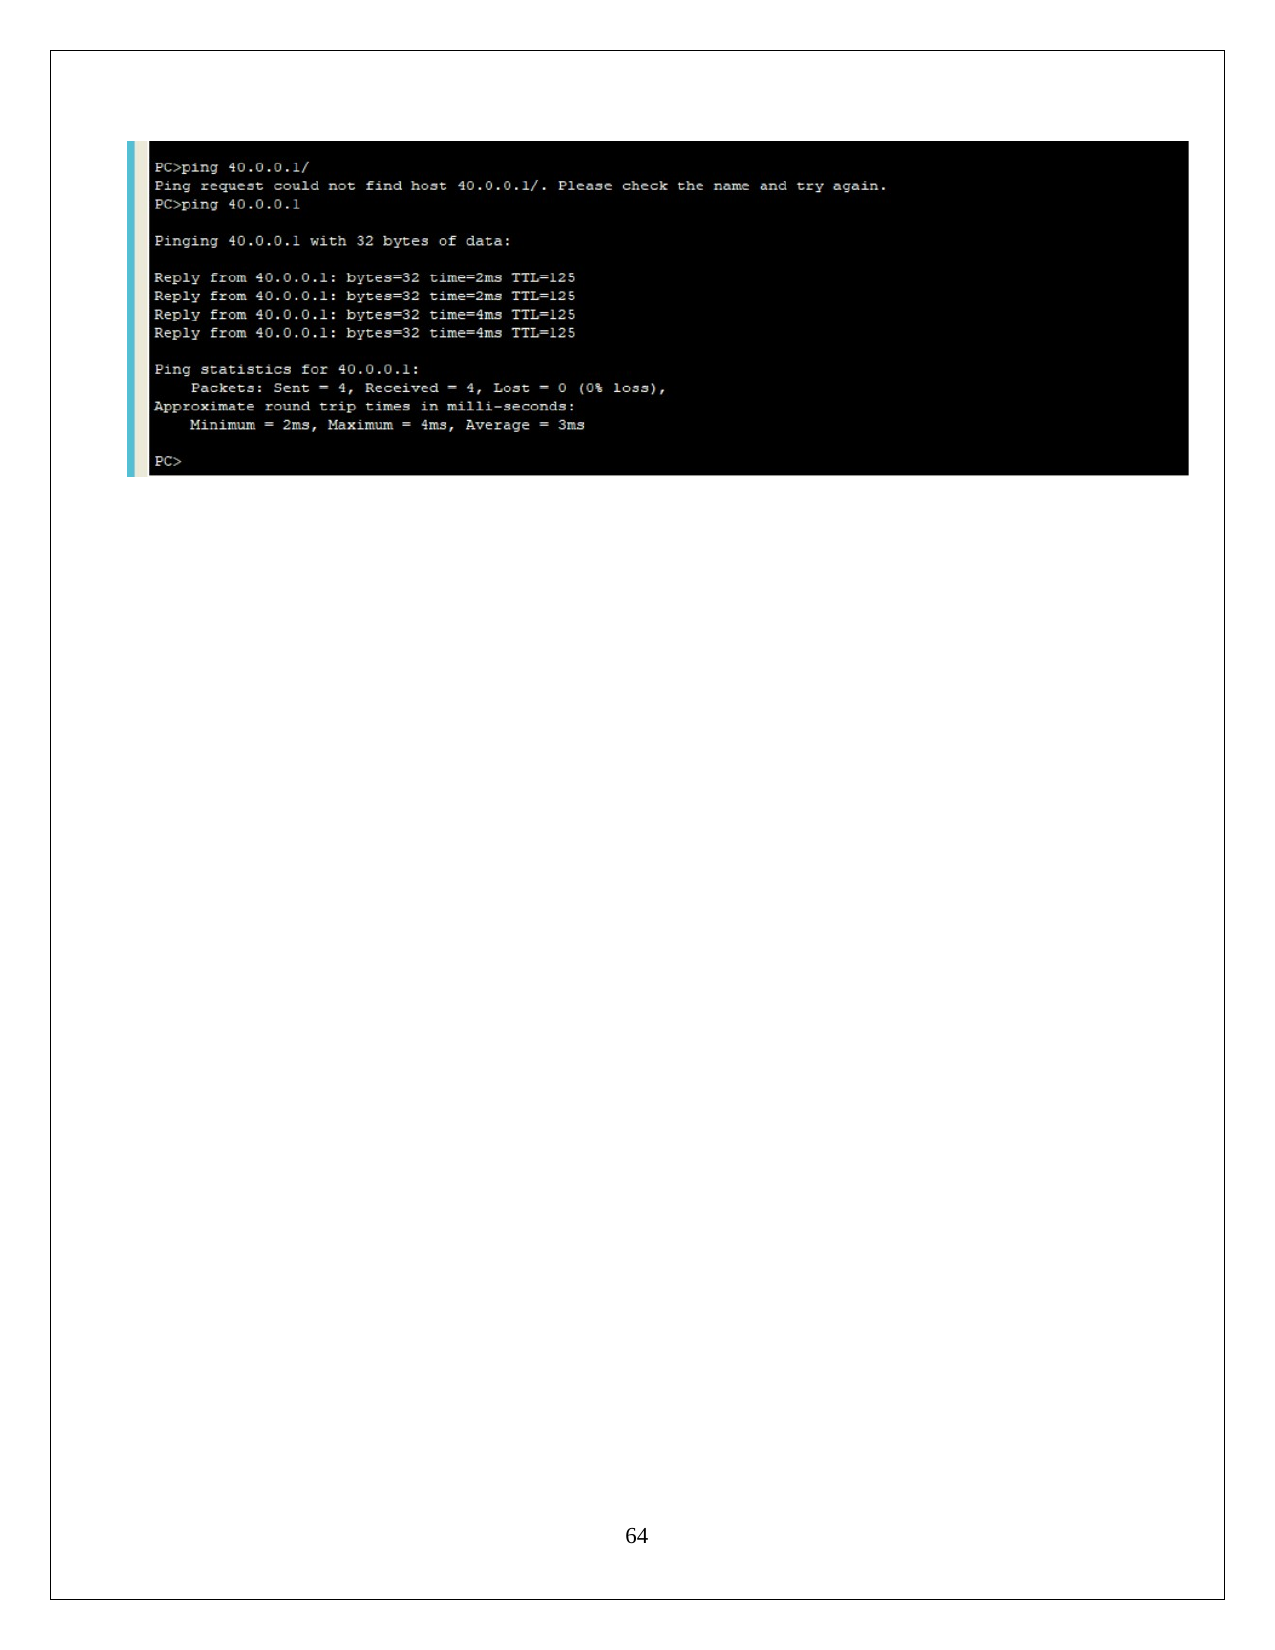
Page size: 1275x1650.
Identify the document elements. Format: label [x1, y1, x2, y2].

picture [127, 141, 1189, 477]
